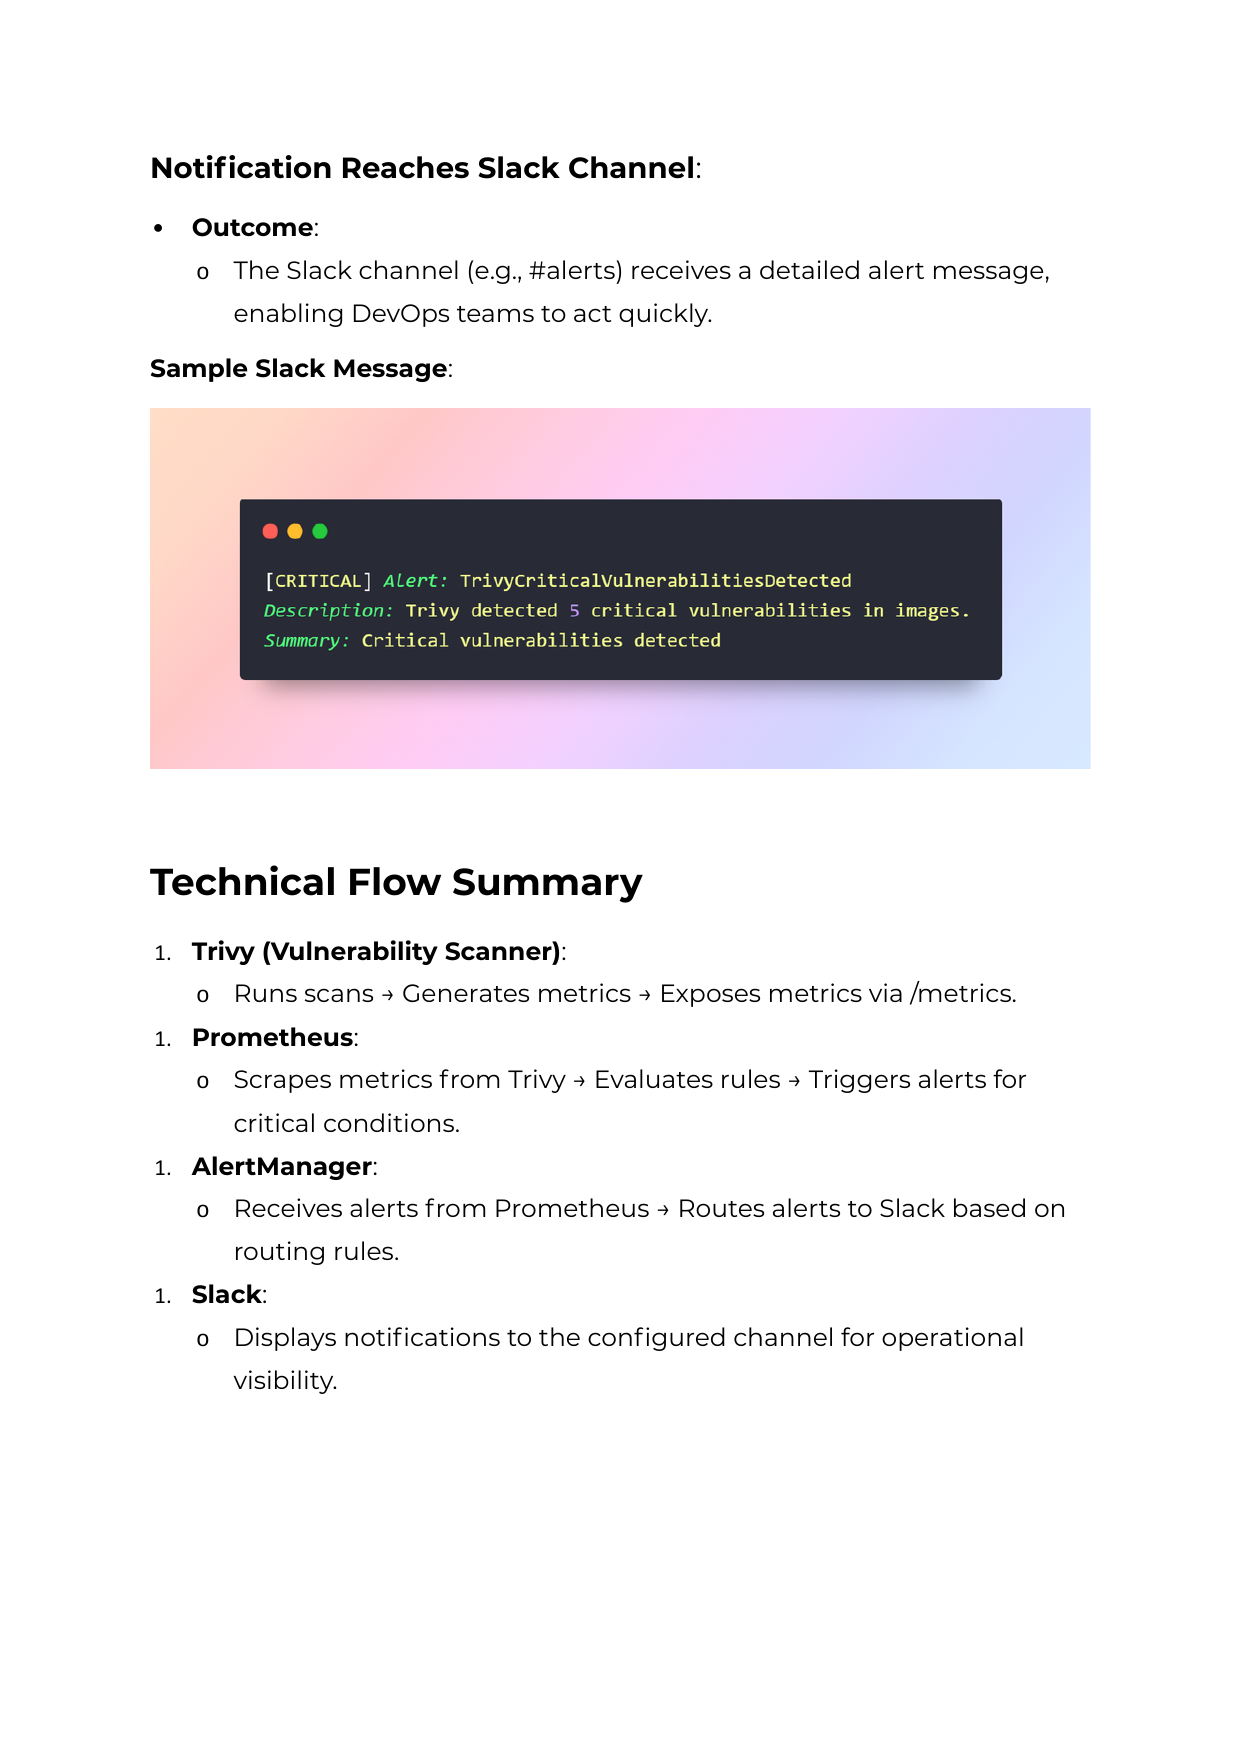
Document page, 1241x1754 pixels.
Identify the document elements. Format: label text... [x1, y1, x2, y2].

list Scrapes metrics from Trivy → Evaluates rules → Triggers alerts for critical conditions. [196, 1065, 1090, 1138]
list Slack: [154, 1279, 1090, 1310]
list AlertManager: [154, 1151, 1090, 1181]
list Runs scans → Generates metrics → Exposes metrics via /metrics. [196, 979, 1090, 1010]
list Prometheus: [154, 1022, 1090, 1053]
text Sample Slack Message: [150, 353, 1090, 384]
list The Slack channel (e.g., #alerts) receives a detailed alert message, enabling DevOps teams to act quickly. [196, 255, 1090, 329]
list Outcome: [154, 212, 1090, 243]
list Displays notifications to the configured channel for operational visibility. [196, 1322, 1090, 1396]
picture [150, 408, 1091, 769]
list Receives alerts from Prometheus → Routes alerts to Slack based on routing rules. [196, 1193, 1090, 1267]
text Notification Reaches Slack Channel: [150, 150, 1090, 186]
list Trivy (Vulnerability Scanner): [154, 936, 1090, 966]
text Technical Flow Summary [150, 859, 1090, 905]
